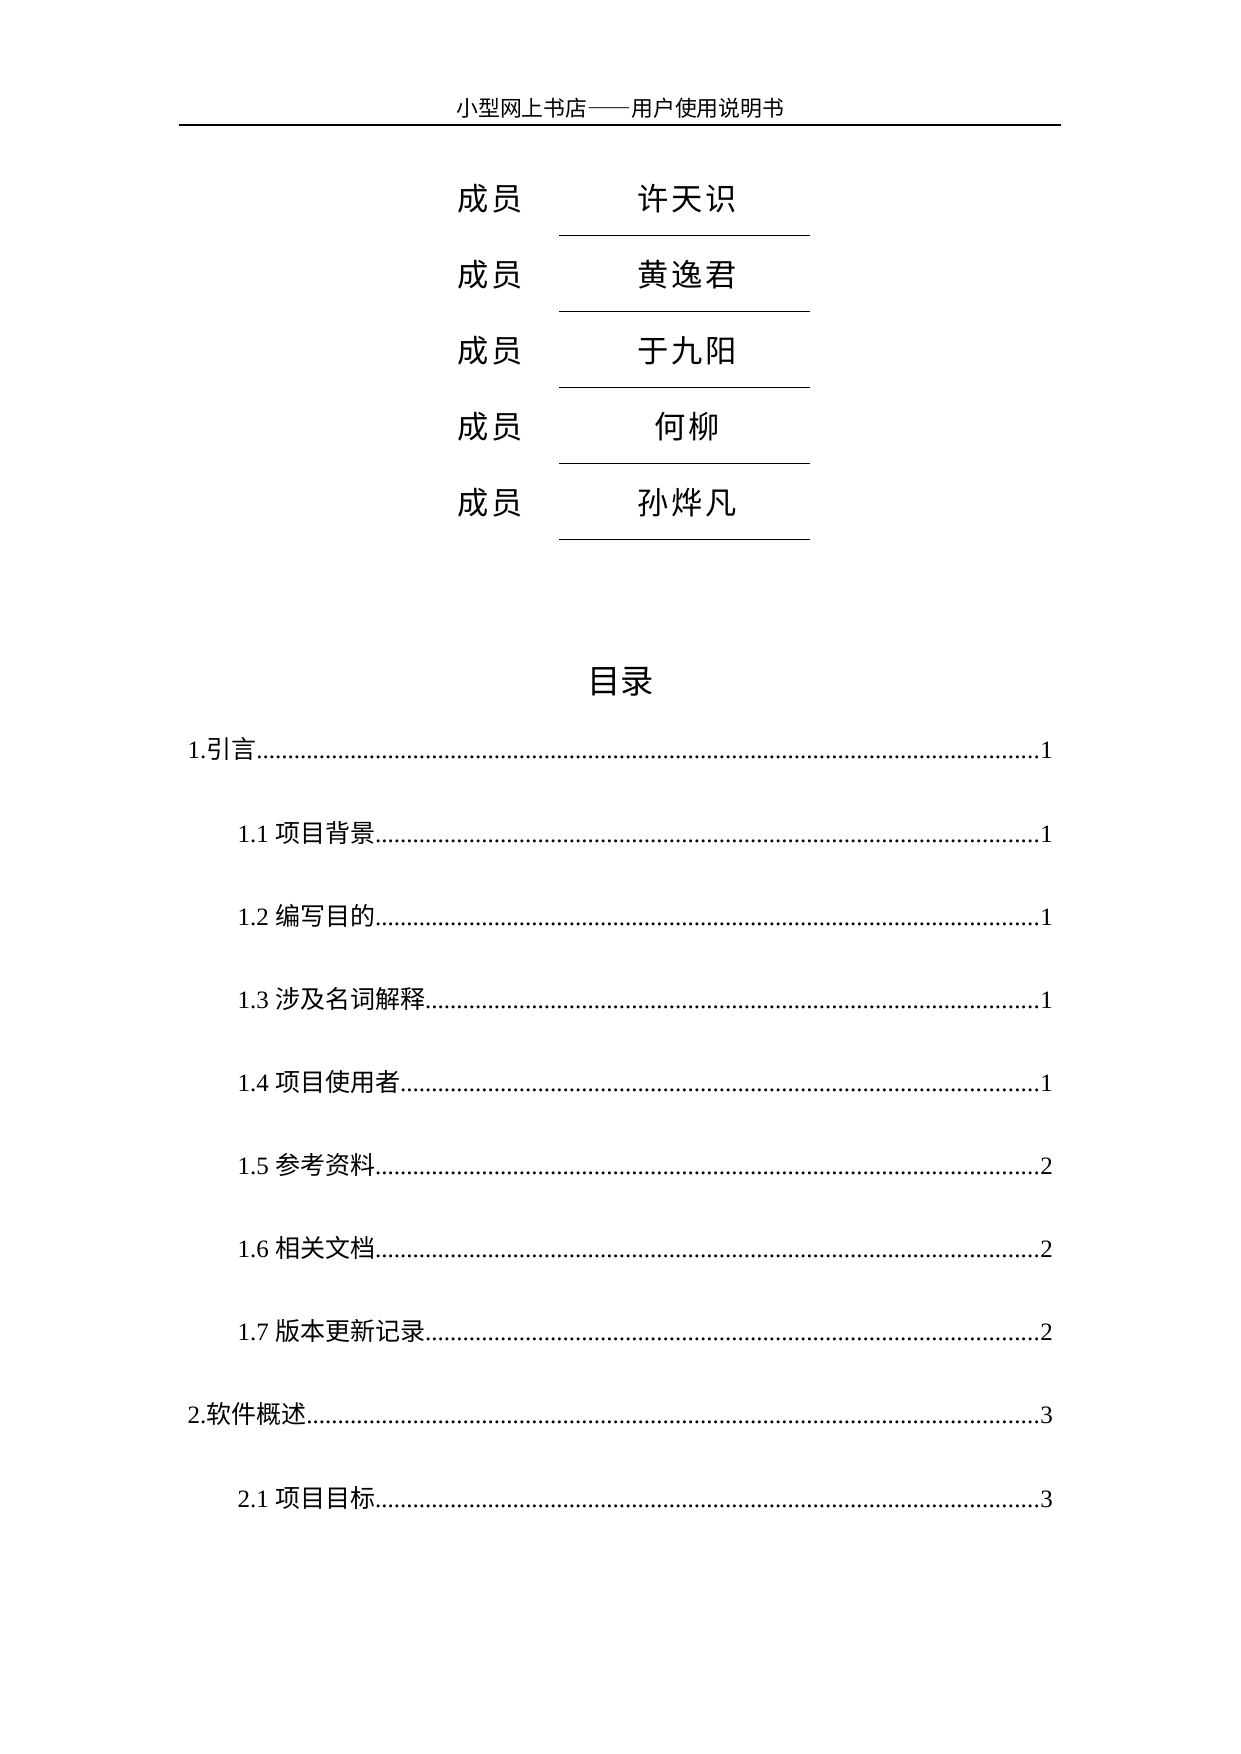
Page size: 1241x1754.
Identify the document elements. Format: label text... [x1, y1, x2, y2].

table_header 成员 [430, 160, 559, 235]
table_cell 成员 [430, 463, 559, 539]
table_header 许天识 [559, 160, 810, 235]
table_cell 孙烨凡 [559, 464, 810, 539]
table_cell 成员 [430, 311, 559, 387]
table_cell 成员 [430, 387, 559, 463]
table_cell 成员 [430, 235, 559, 311]
table_cell 于九阳 [559, 312, 810, 387]
table_cell 何柳 [559, 388, 810, 463]
table_cell 黄逸君 [559, 236, 810, 311]
